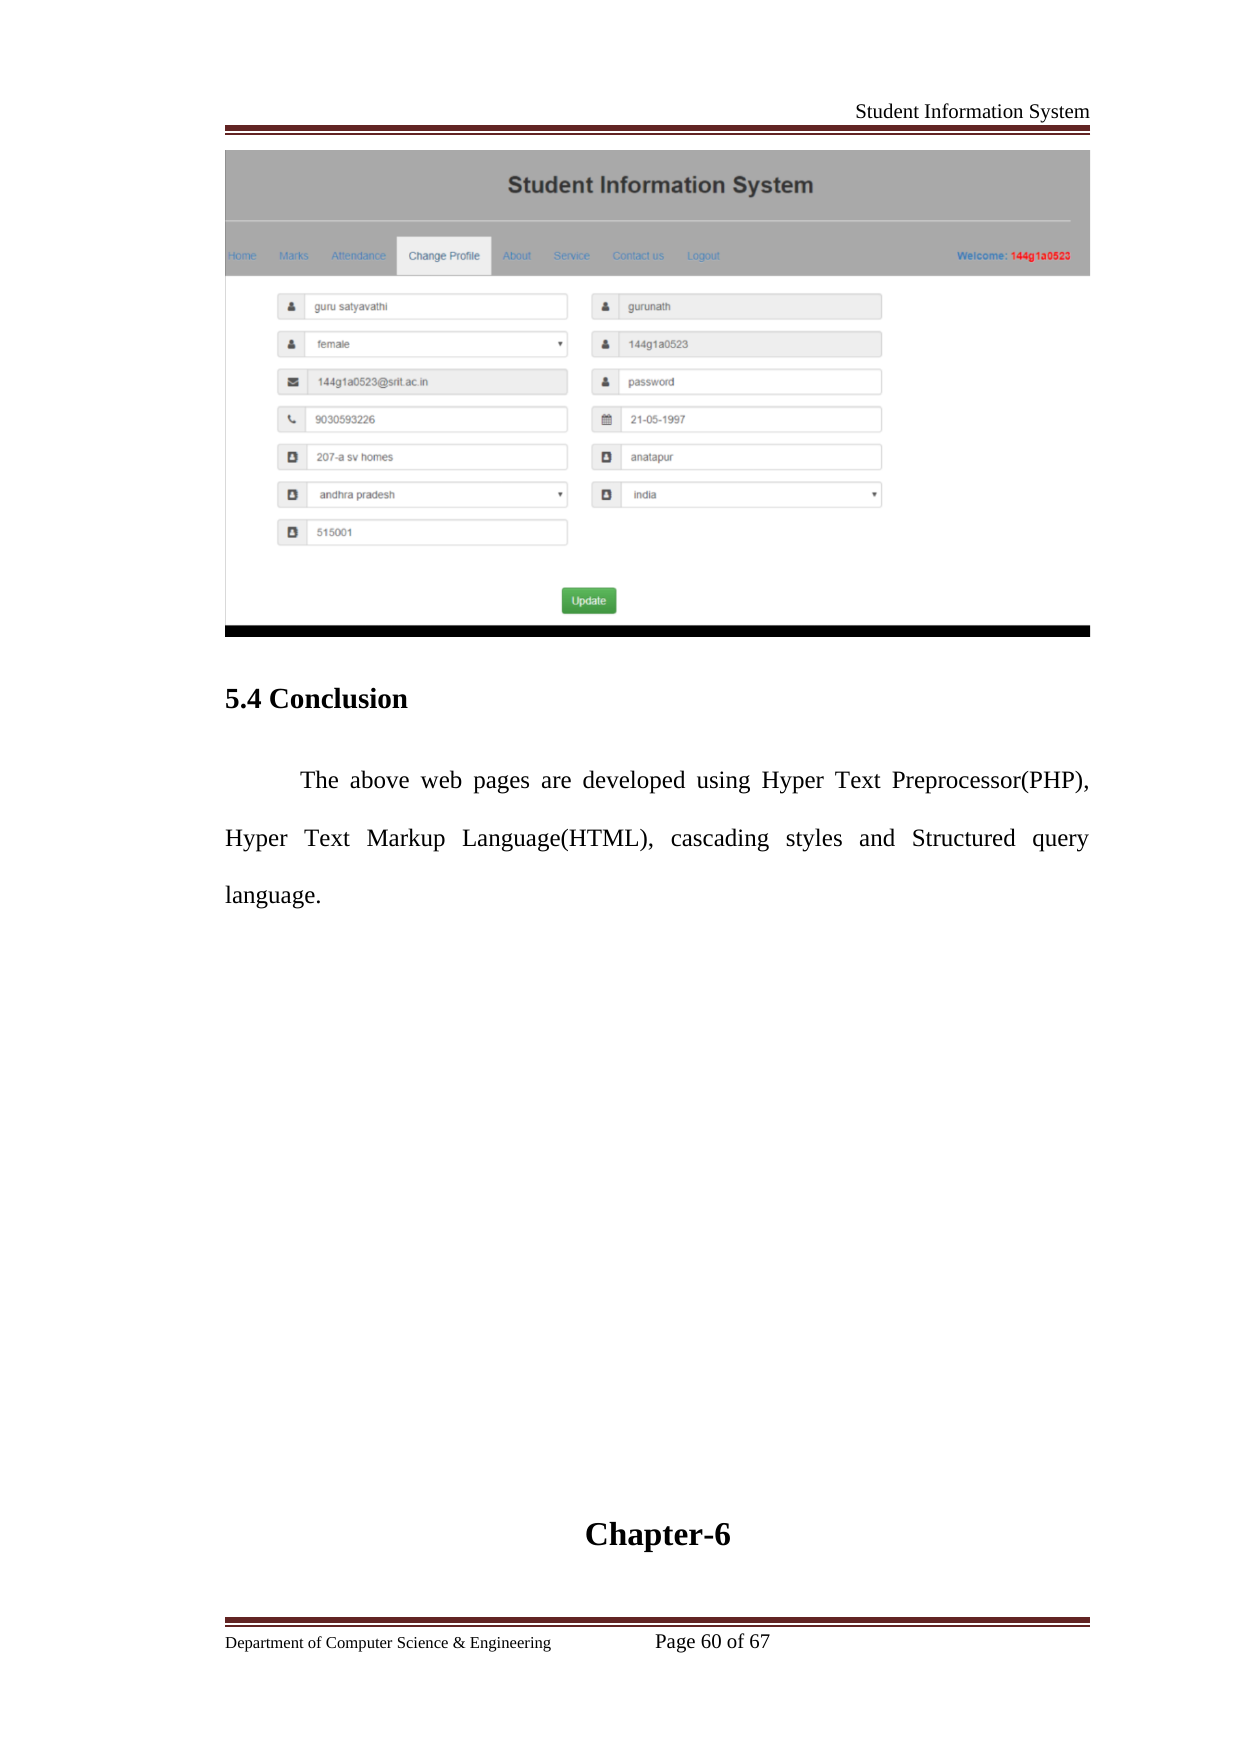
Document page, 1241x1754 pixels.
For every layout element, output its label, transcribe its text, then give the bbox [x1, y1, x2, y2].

text The above web pages are developed using Hyper Text Preprocessor(PHP), Hyper Text Markup Language(HTML), cascading styles and Structured query language. [225, 765, 1090, 909]
text Chapter-6 [225, 1514, 1090, 1553]
picture [225, 150, 1091, 637]
text 5.4 Conclusion [225, 681, 1090, 715]
